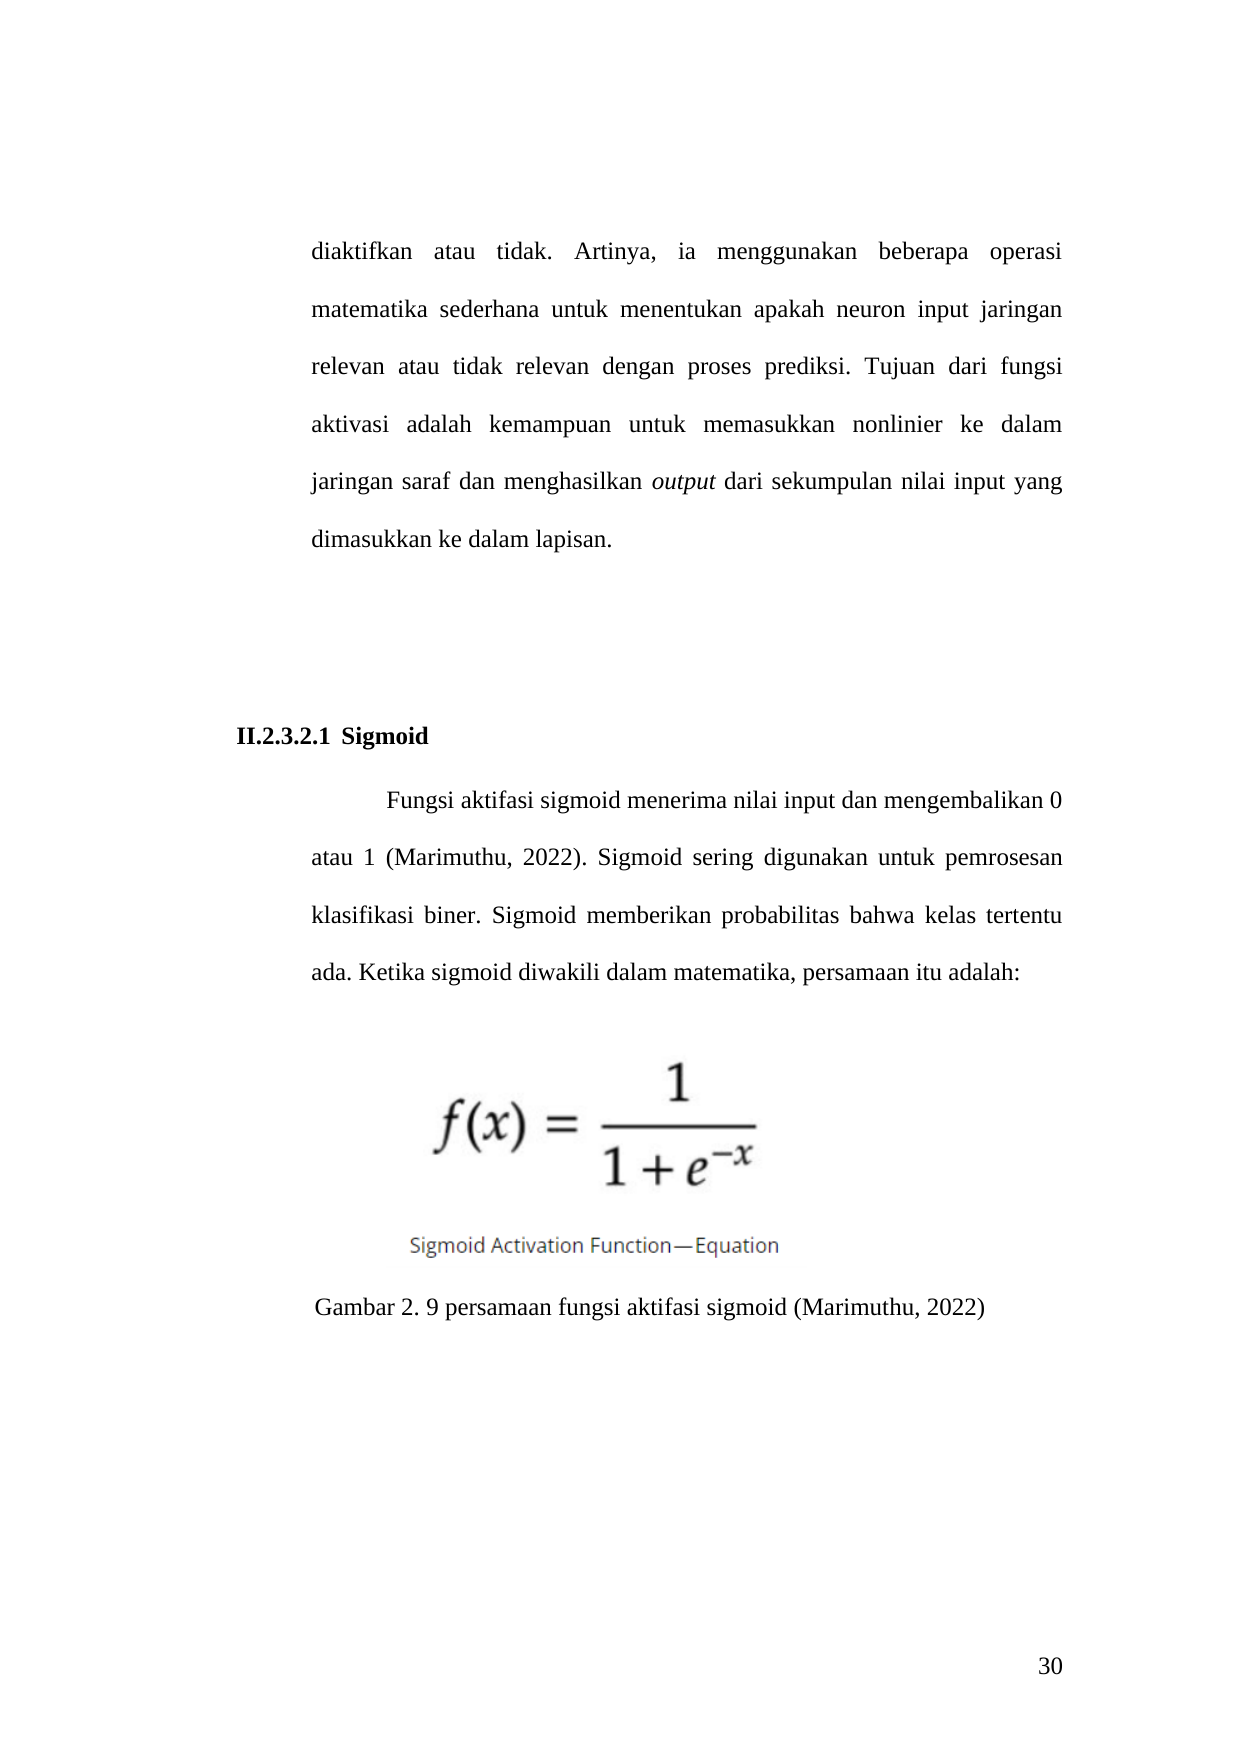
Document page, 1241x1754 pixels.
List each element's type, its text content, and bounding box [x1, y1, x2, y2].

list Fungsi aktifasi sigmoid menerima nilai input dan mengembalikan 0 atau 1 . Sigmoid sering digunakan untuk pemrosesan klasifikasi biner. Sigmoid memberikan probabilitas bahwa kelas tertentu ada. Ketika sigmoid diwakili dalam matematika, persamaan itu adalah: [311, 785, 1063, 986]
subtitle Sigmoid [236, 721, 1063, 750]
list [311, 236, 1063, 552]
text Gambar 2. 9 persamaan fungsi aktifasi sigmoid [236, 1292, 1063, 1321]
picture [386, 1015, 808, 1268]
